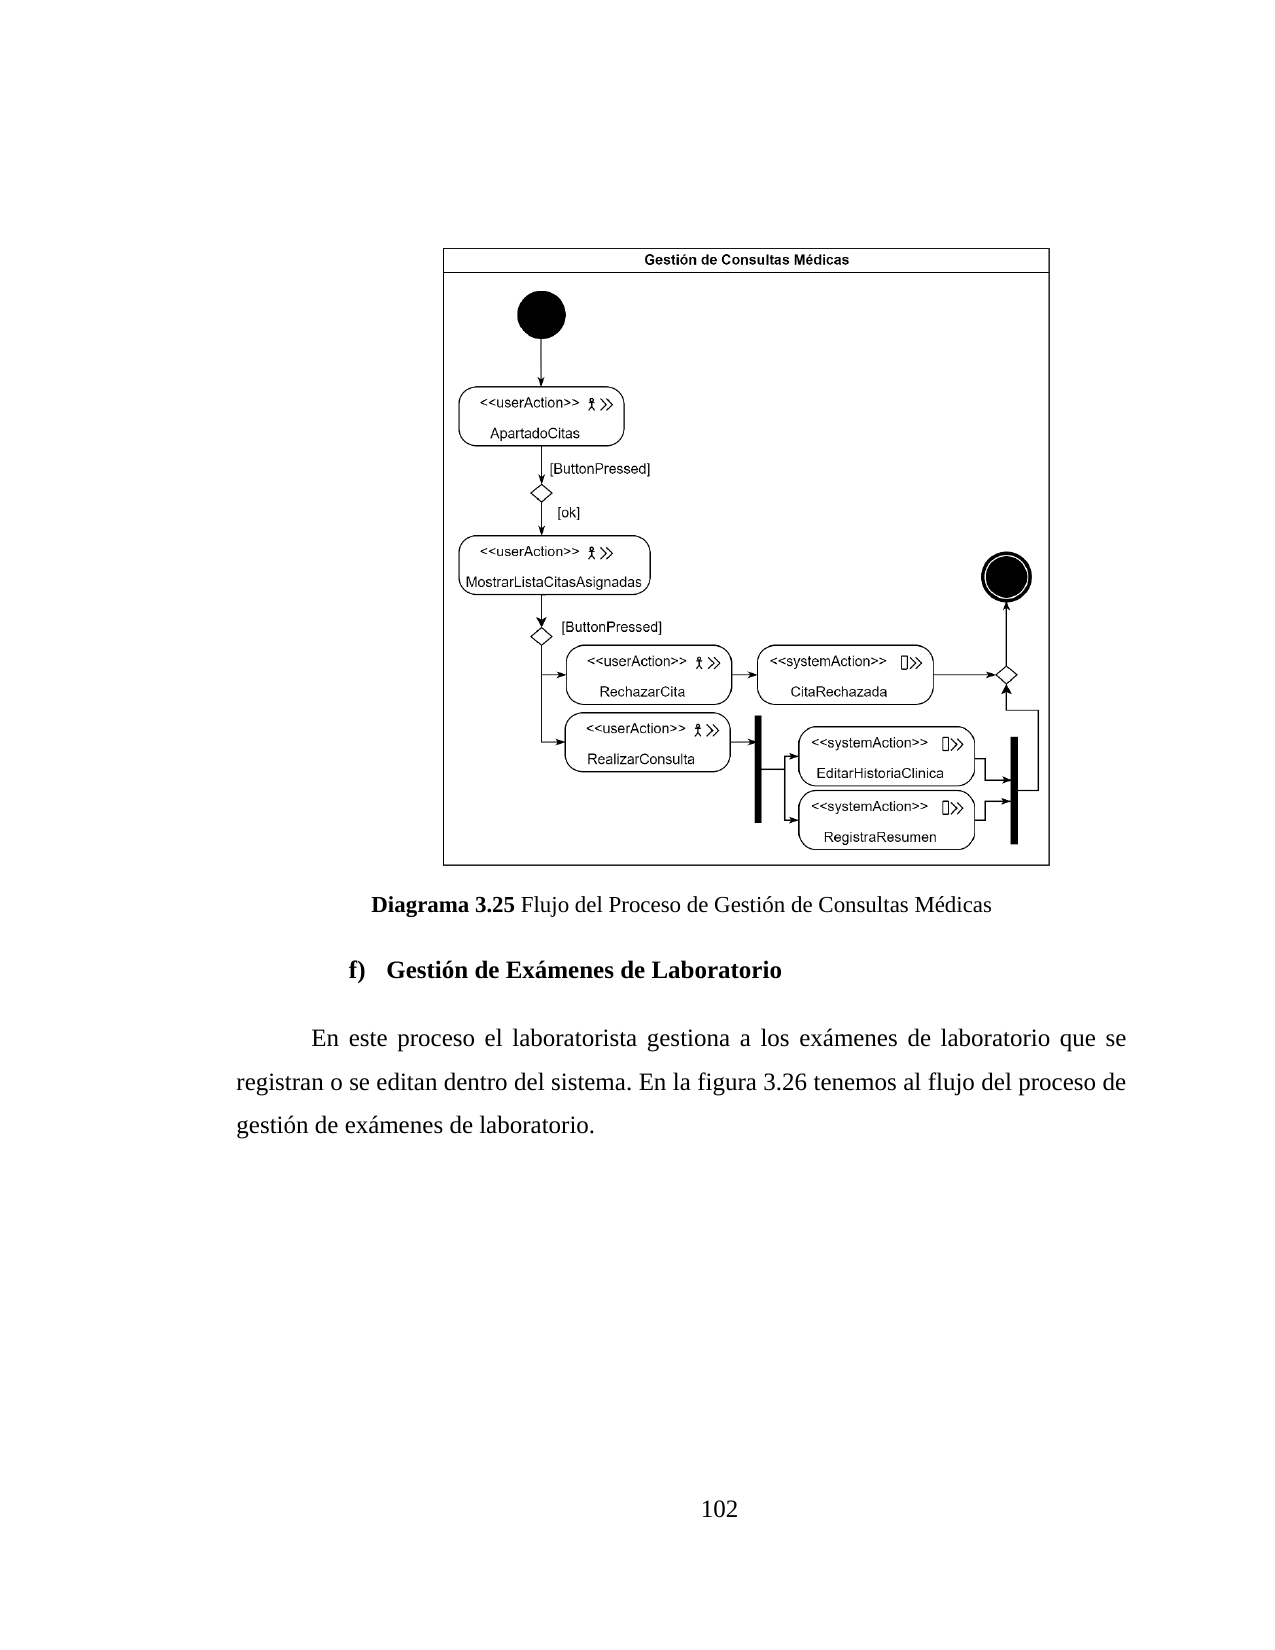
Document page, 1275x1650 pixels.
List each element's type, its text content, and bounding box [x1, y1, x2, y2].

list Gestión de Exámenes de Laboratorio [349, 955, 1127, 984]
picture [400, 236, 1061, 877]
text Diagrama 3.25 Flujo del Proceso de Gestión de Consultas Médicas [236, 891, 1127, 917]
text En este proceso el laboratorista gestiona a los exámenes de laboratorio que se registran o se editan dentro del sistema. En la figura 3.26 tenemos al flujo del proceso de gestión de exámenes de laboratorio. [236, 1023, 1127, 1138]
